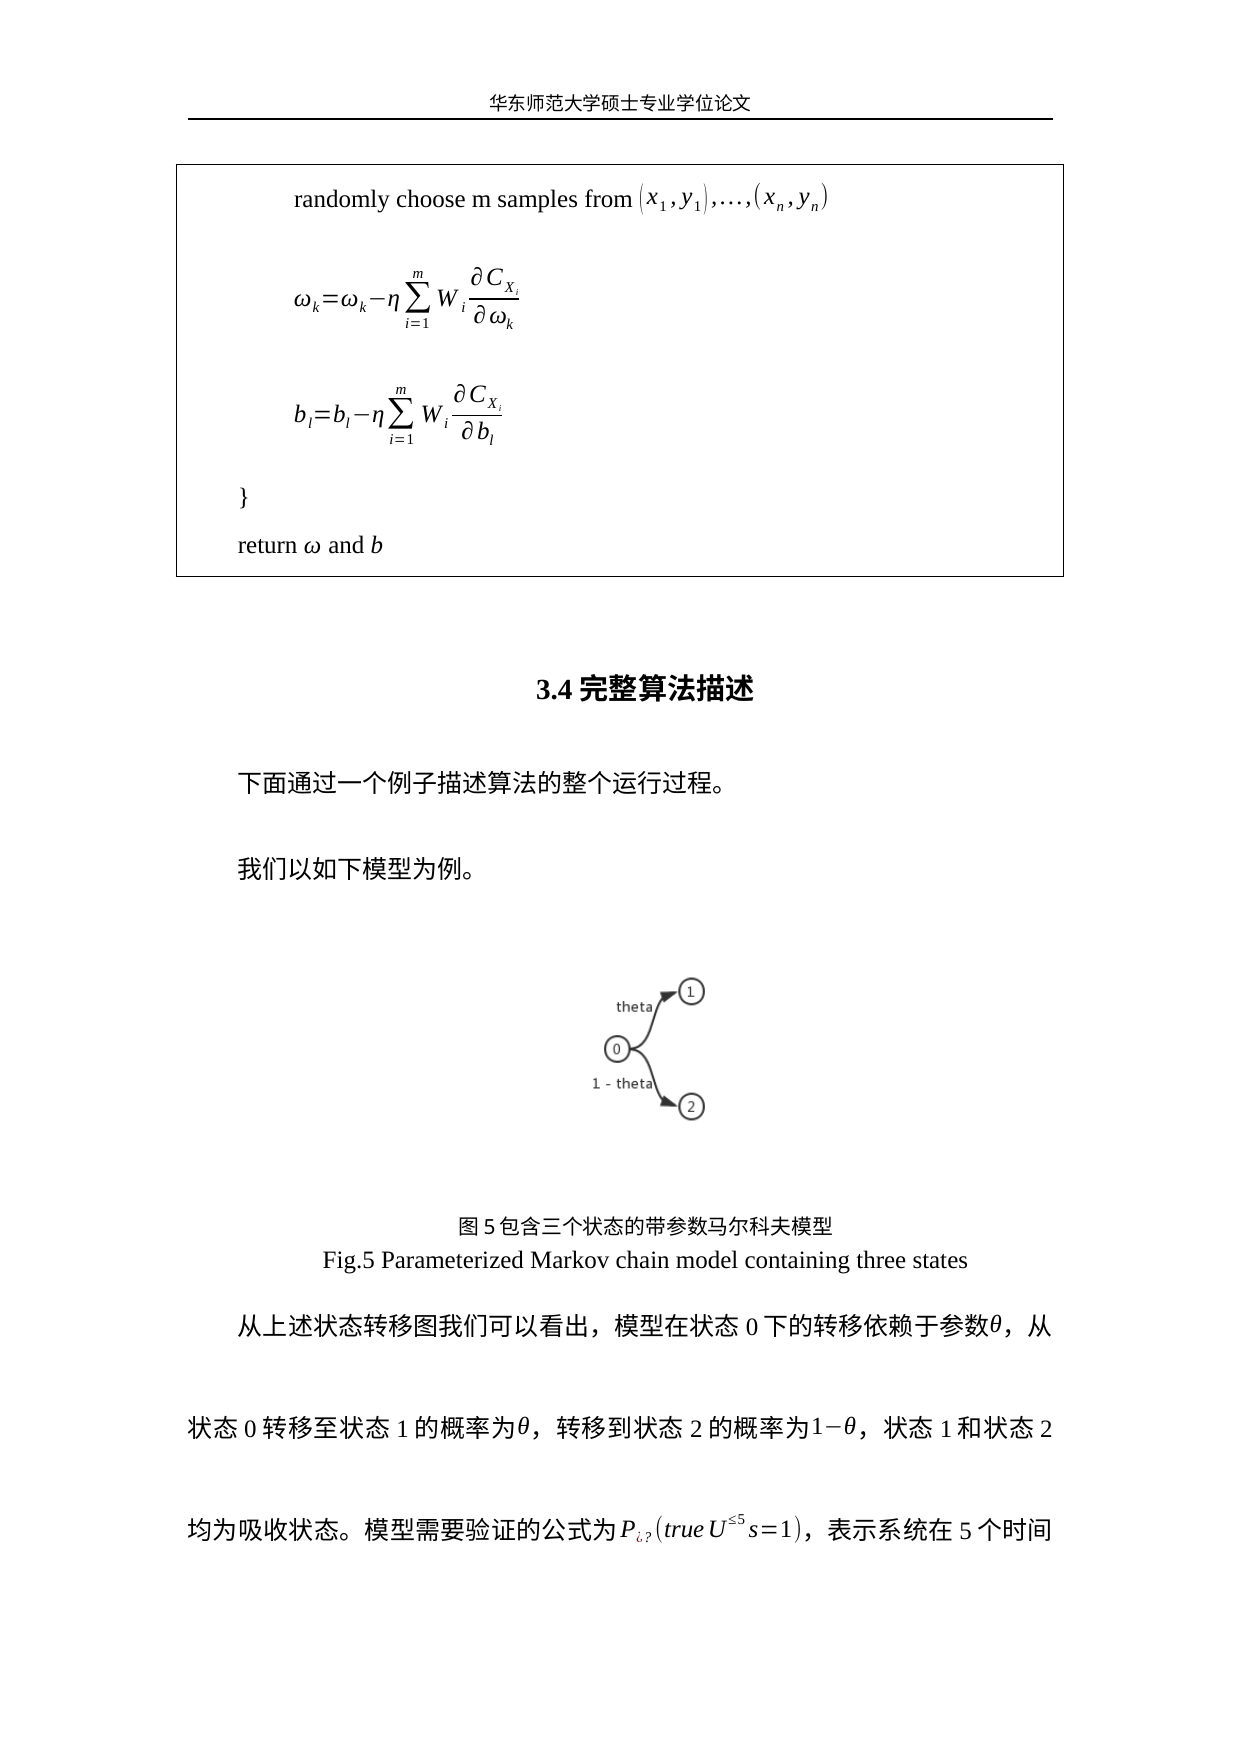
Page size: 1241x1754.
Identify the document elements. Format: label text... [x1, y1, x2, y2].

text 下面通过一个例子描述算法的整个运行过程。 [187, 748, 1053, 816]
text 我们以如下模型为例。 [187, 834, 1053, 902]
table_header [177, 165, 1063, 576]
text 图 5包含三个状态的带参数马尔科夫模型 [187, 1208, 1053, 1242]
picture [481, 919, 810, 1162]
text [187, 1291, 1053, 1562]
text Fig.5 Parameterized Markov chain model containing three states [187, 1242, 1053, 1276]
subtitle 3.4 完整算法描述 [187, 653, 1053, 721]
